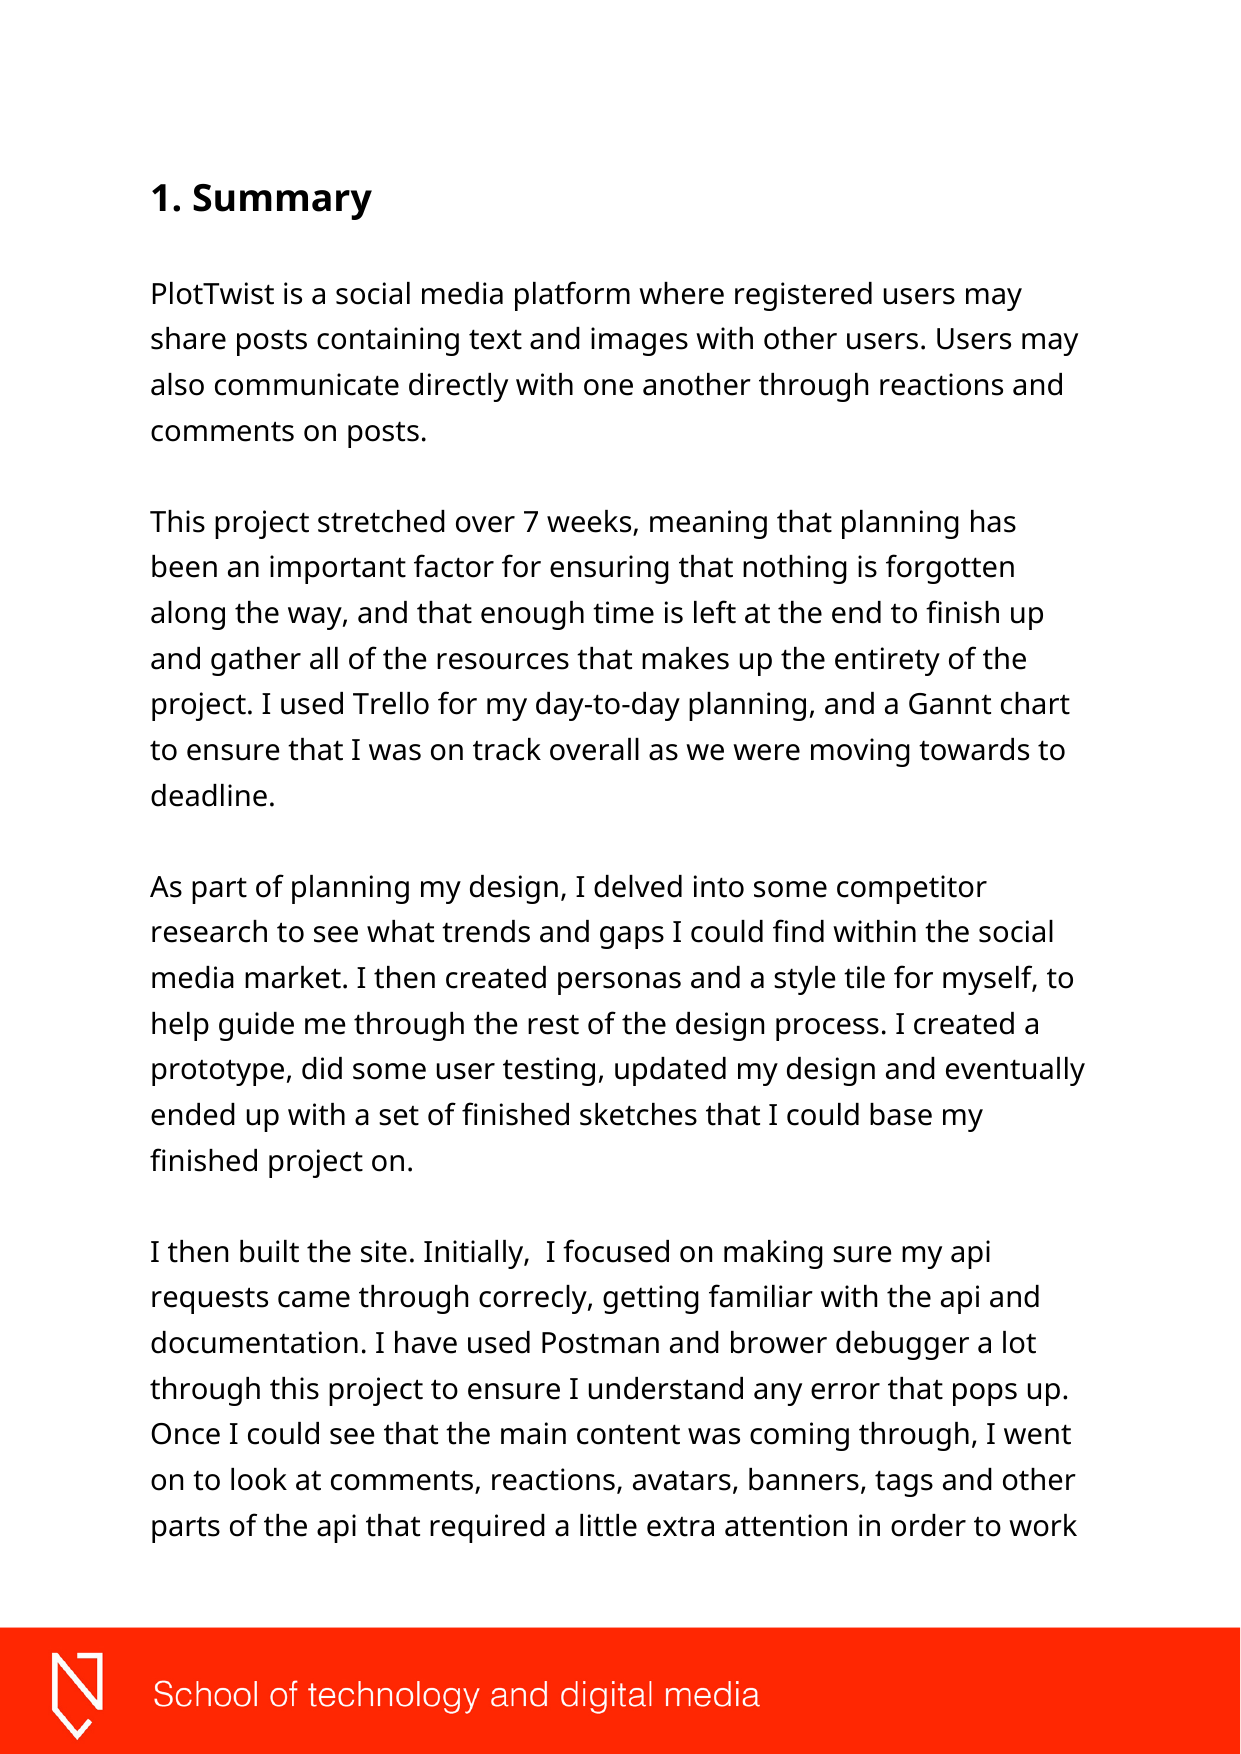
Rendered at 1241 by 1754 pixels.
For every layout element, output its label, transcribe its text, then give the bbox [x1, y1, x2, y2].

text PlotTwist is a social media platform where registered users may share posts containing text and images with other users. Users may also communicate directly with one another through reactions and comments on posts. [150, 273, 1090, 449]
subtitle 1. Summary [150, 171, 1090, 222]
picture [0, 1618, 1241, 1754]
text As part of planning my design, I delved into some competitor research to see what trends and gaps I could find within the social media market. I then created personas and a style tile for myself, to help guide me through the rest of the design process. I created a prototype, did some user testing, updated my design and eventually ended up with a set of finished sketches that I could base my finished project on. [150, 866, 1090, 1179]
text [150, 1231, 1090, 1544]
text This project stretched over 7 weeks, meaning that planning has been an important factor for ensuring that nothing is forgotten along the way, and that enough time is left at the end to finish up and gather all of the resources that makes up the entirety of the project. I used Trello for my day-to-day planning, and a Gannt chart to ensure that I was on track overall as we were moving towards to deadline. [150, 501, 1090, 814]
